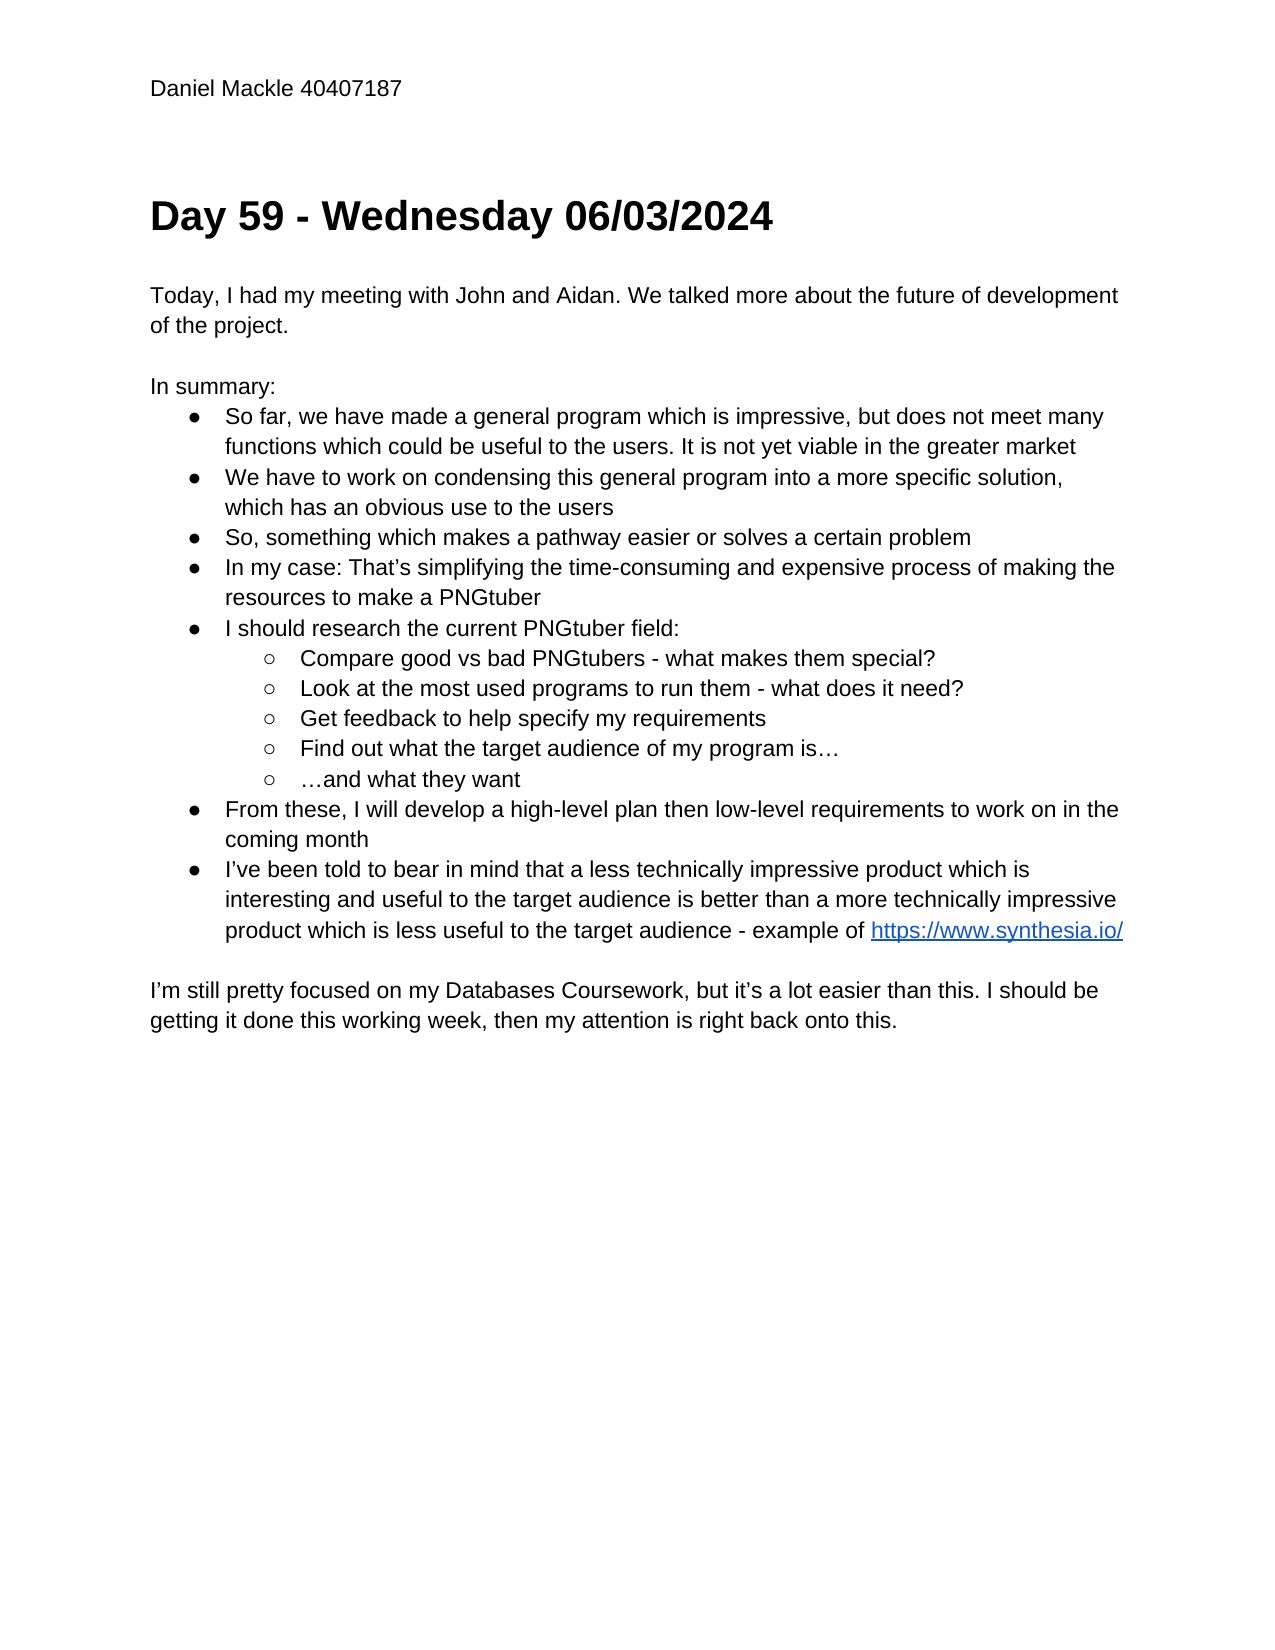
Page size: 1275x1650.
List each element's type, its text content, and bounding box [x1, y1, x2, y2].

list …and what they want [262, 766, 1125, 792]
text I’m still pretty focused on my Databases Coursework, but it’s a lot easier than this. I should be getting it done this working week, then my attention is right back onto this. [150, 977, 1125, 1034]
list We have to work on condensing this general program into a more specific solution, which has an obvious use to the users [187, 463, 1125, 520]
list So, something which makes a pathway easier or solves a certain problem [187, 524, 1125, 550]
list I should research the current PNGtuber field: [187, 614, 1125, 641]
list Get feedback to help specify my requirements [262, 705, 1125, 732]
list In my case: That’s simplifying the time-consuming and expensive process of making the resources to make a PNGtuber [187, 554, 1125, 611]
list Look at the most used programs to run them - what does it need? [262, 675, 1125, 701]
list So far, we have made a general program which is impressive, but does not meet many functions which could be useful to the users. It is not yet viable in the greater market [187, 403, 1125, 460]
text Today, I had my meeting with John and Aidan. We talked more about the future of development of the project. [150, 282, 1125, 339]
list I’ve been told to bear in mind that a less technically impressive product which is interesting and useful to the target audience is better than a more technically impressive product which is less useful to the target audience - example of https://www.synthesia.io/ [187, 856, 1125, 943]
list Compare good vs bad PNGtubers - what makes them special? [262, 645, 1125, 671]
text In summary: [150, 373, 1125, 399]
list From these, I will develop a high-level plan then low-level requirements to work on in the coming month [187, 796, 1125, 852]
list Find out what the target audience of my program is… [262, 735, 1125, 762]
subtitle Day 59 - Wednesday 06/03/2024 [150, 192, 1125, 239]
